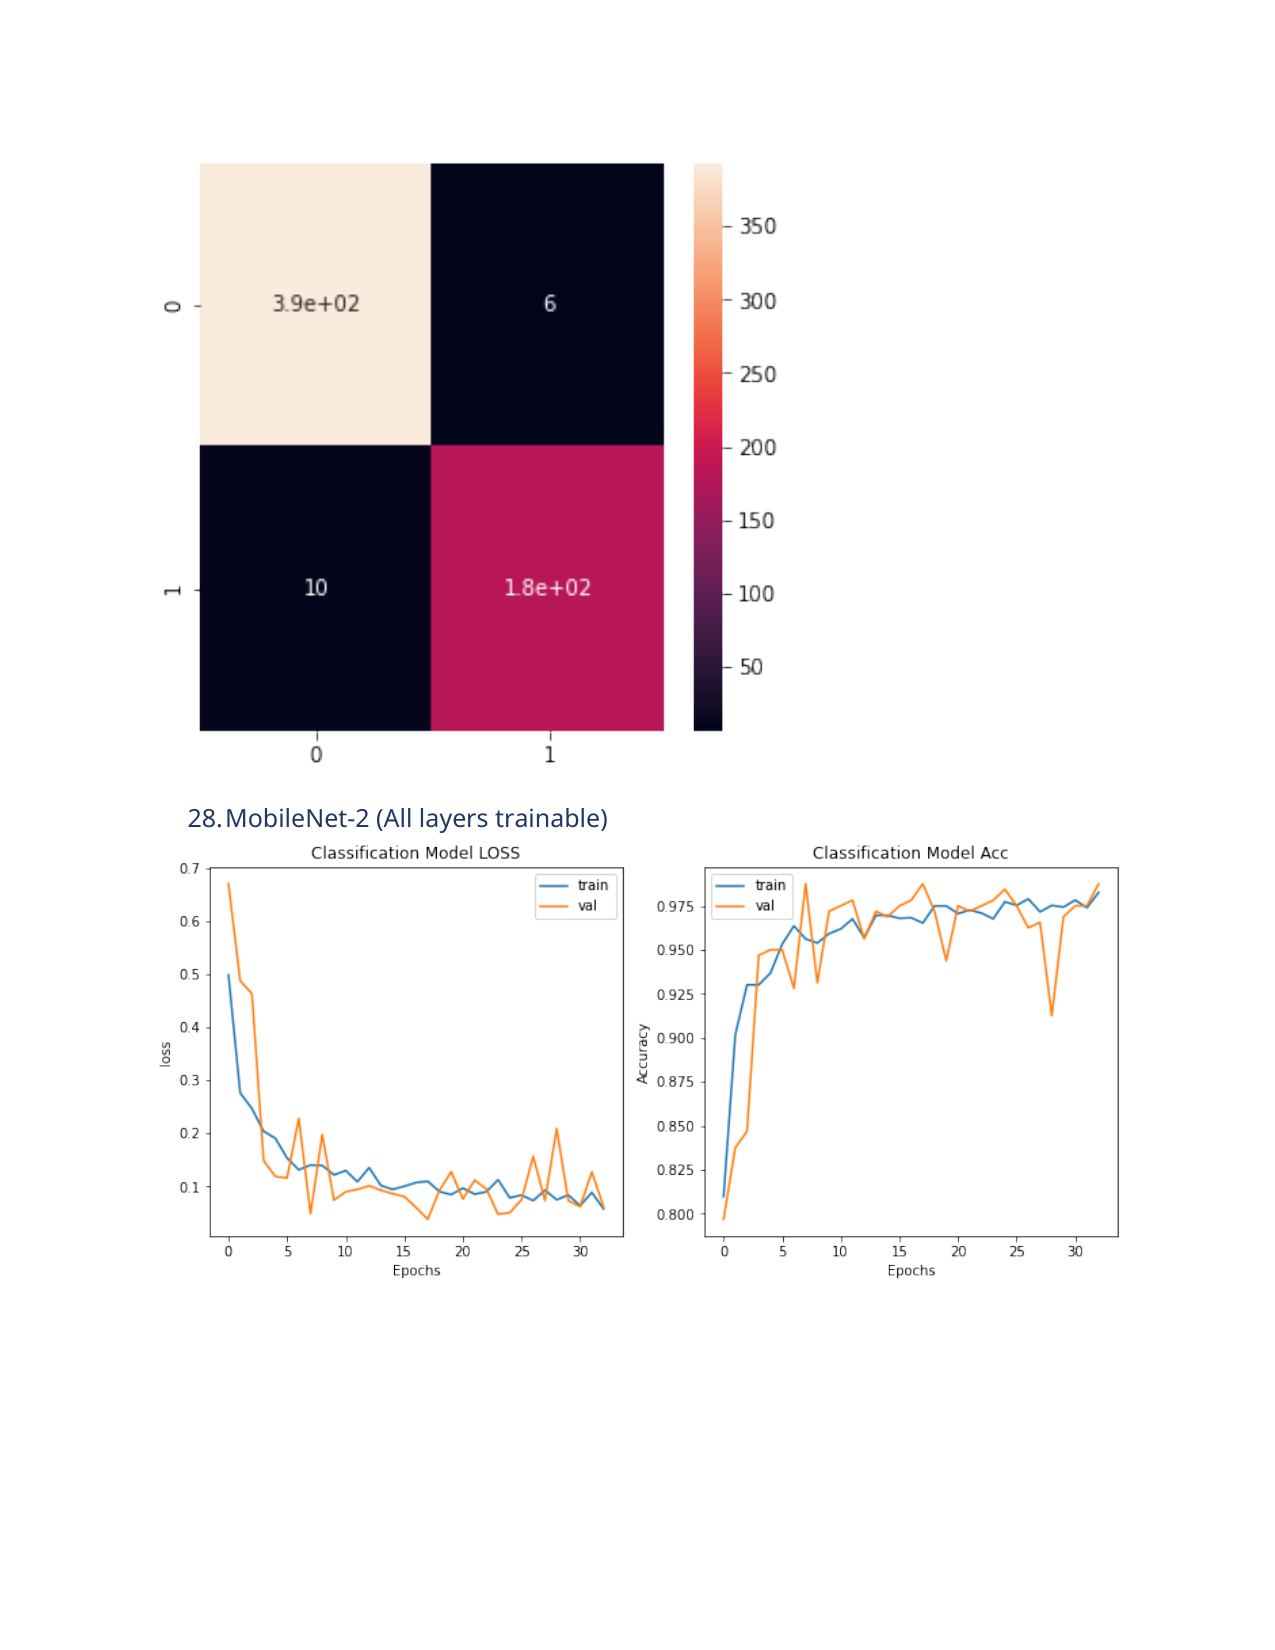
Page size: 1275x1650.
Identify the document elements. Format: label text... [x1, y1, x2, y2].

picture [150, 837, 1125, 1288]
picture [150, 150, 792, 782]
subtitle MobileNet-2 (All layers trainable) [187, 800, 1125, 834]
